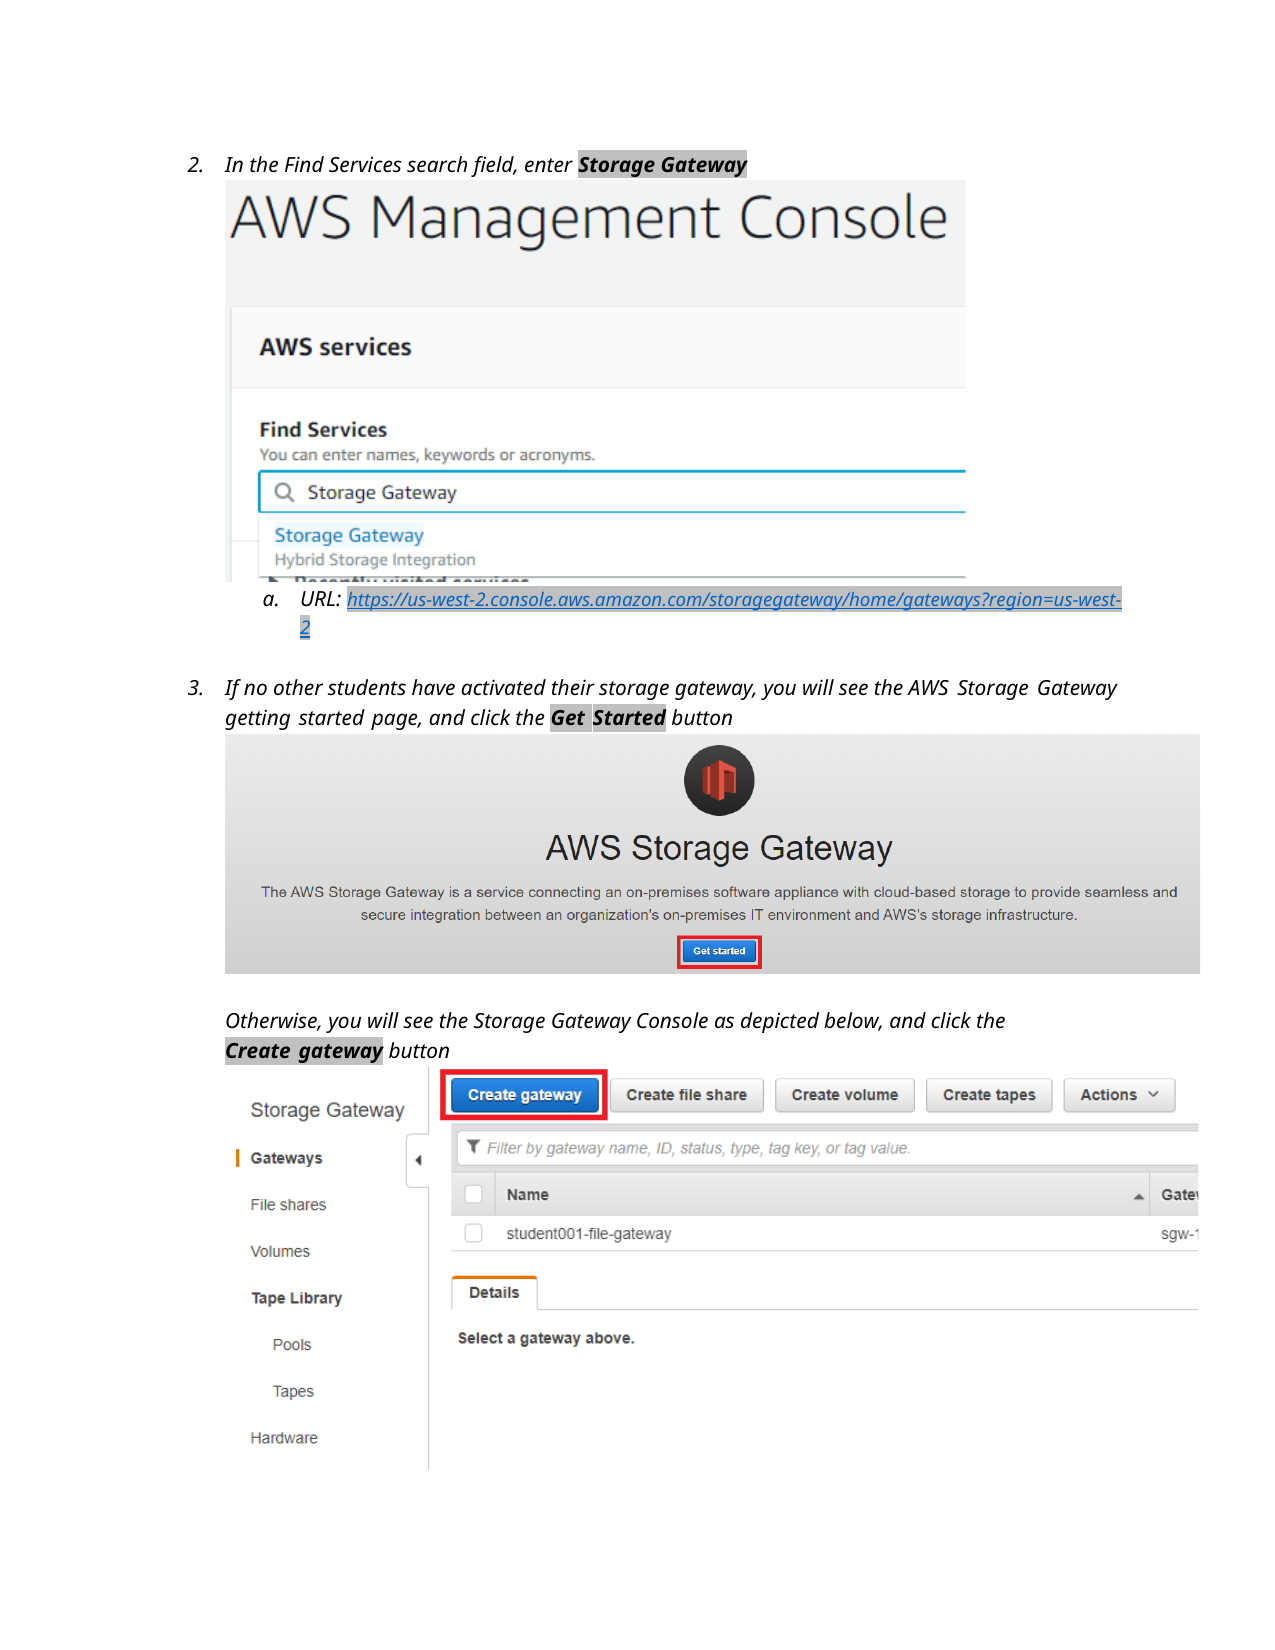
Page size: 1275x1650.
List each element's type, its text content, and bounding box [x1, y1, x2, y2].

list URL: https://us-west-2.console.aws.amazon.com/storagegateway/home/gateways?region=us-west-2 [262, 584, 1125, 671]
picture [225, 734, 1200, 974]
picture [225, 180, 966, 582]
picture [225, 1067, 1199, 1469]
